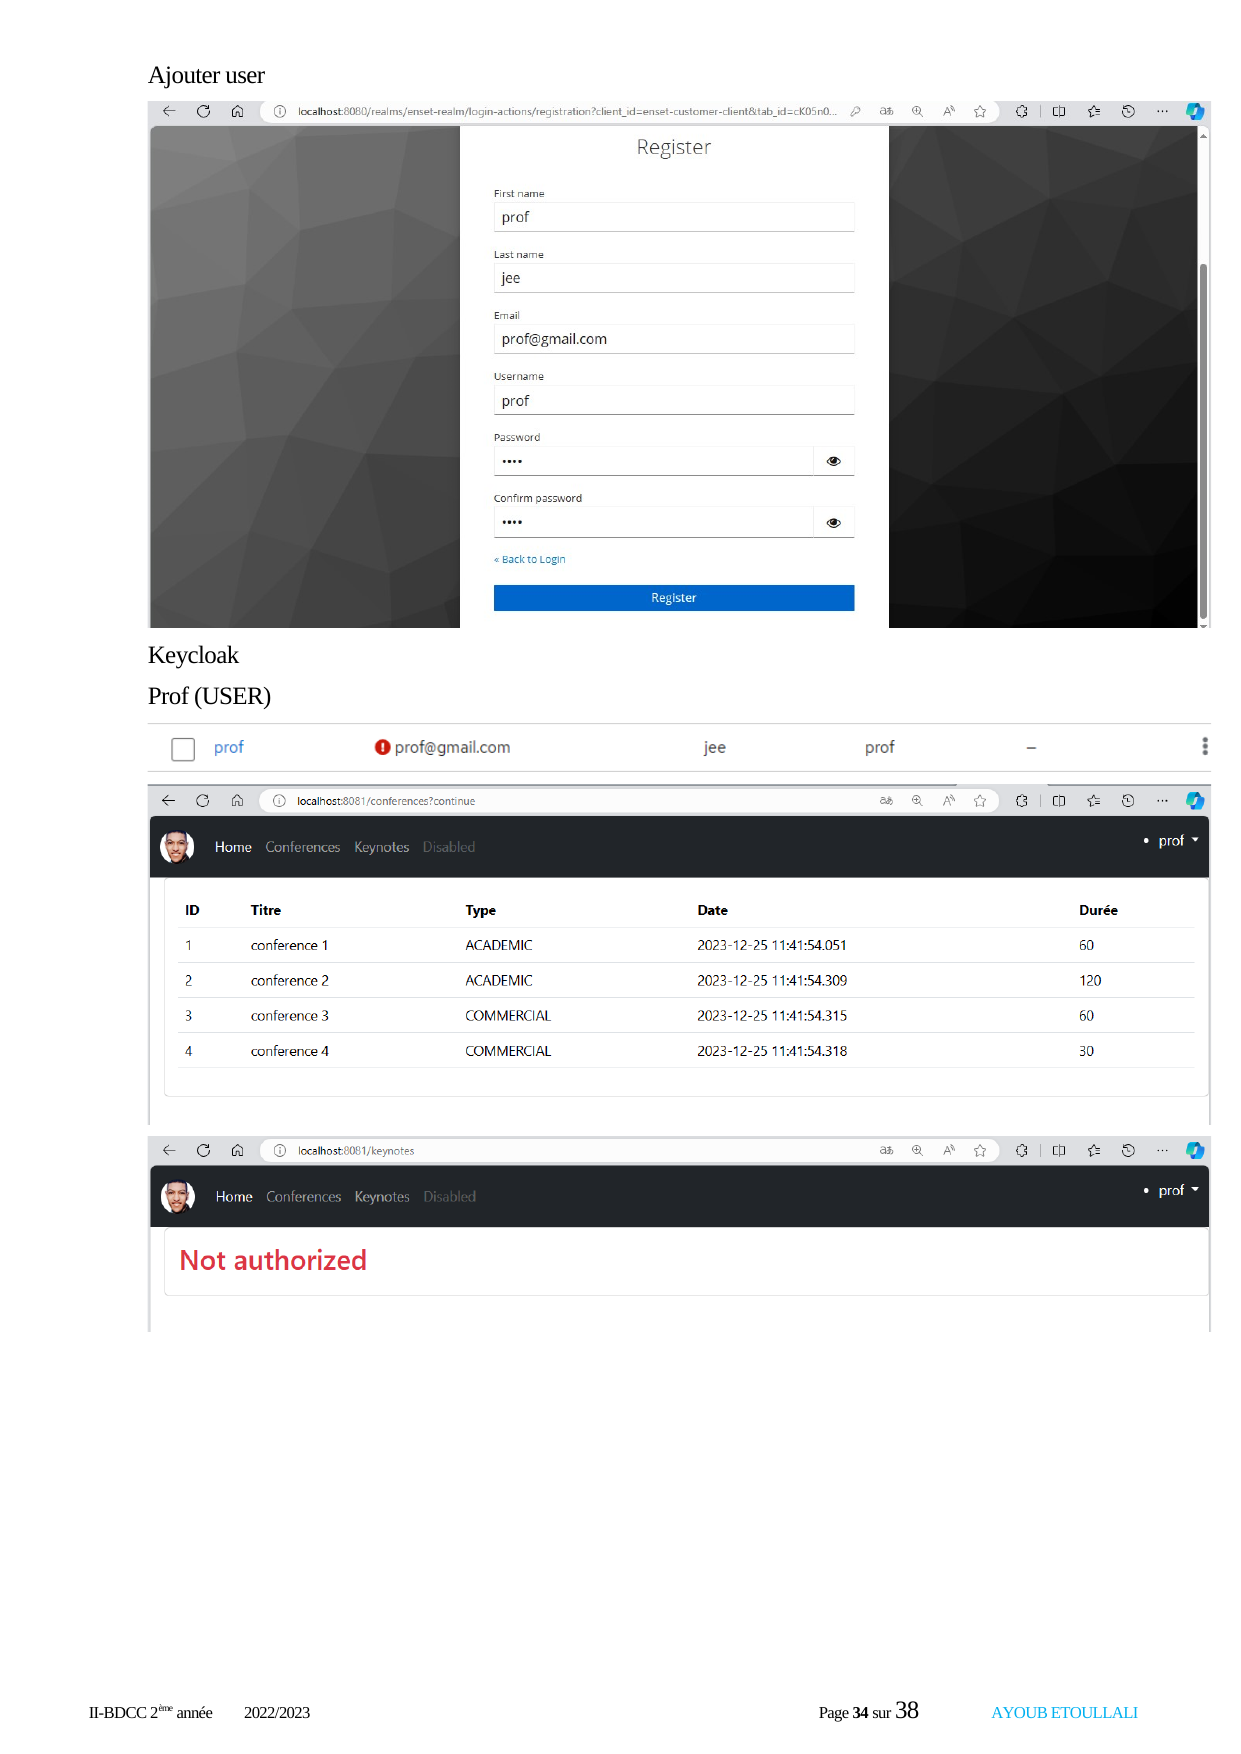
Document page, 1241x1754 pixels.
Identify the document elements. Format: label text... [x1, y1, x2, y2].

text Ajouter user [103, 60, 1152, 88]
picture [147, 722, 1212, 772]
picture [1113, 1708, 1118, 1716]
picture [147, 1136, 1212, 1332]
picture [1086, 1707, 1094, 1718]
picture [1030, 1707, 1038, 1718]
picture [1123, 1707, 1128, 1716]
picture [147, 784, 1212, 1125]
picture [147, 101, 1212, 628]
text Prof (USER) [103, 681, 1152, 710]
picture [1102, 1707, 1107, 1716]
text Keycloak [103, 640, 1152, 668]
picture [992, 1708, 998, 1718]
